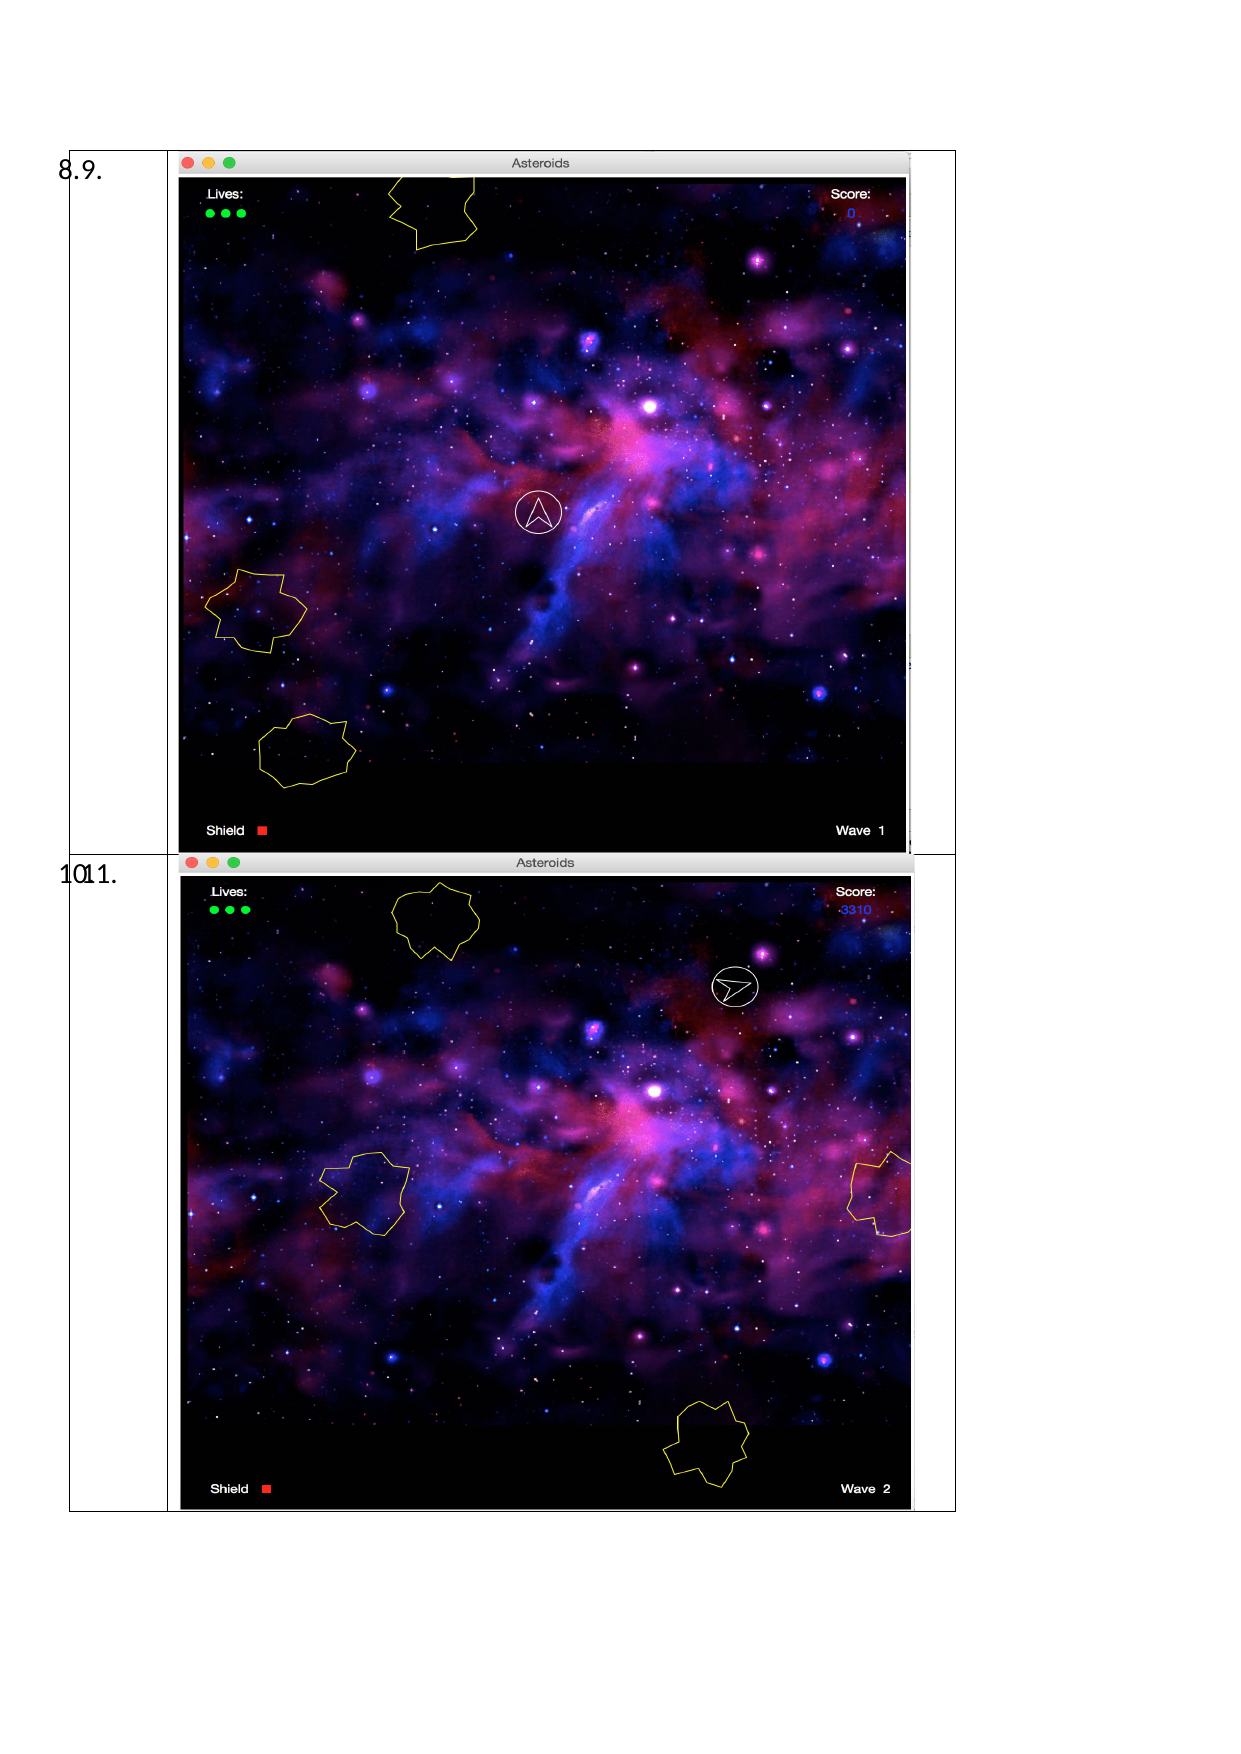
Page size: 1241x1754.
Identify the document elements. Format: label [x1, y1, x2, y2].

table_cell [70, 151, 167, 854]
table_cell [915, 855, 955, 1511]
table_cell [168, 855, 178, 1511]
table_cell [912, 151, 955, 854]
table_cell [168, 151, 178, 854]
table_cell [70, 855, 167, 1511]
picture [178, 151, 915, 1511]
